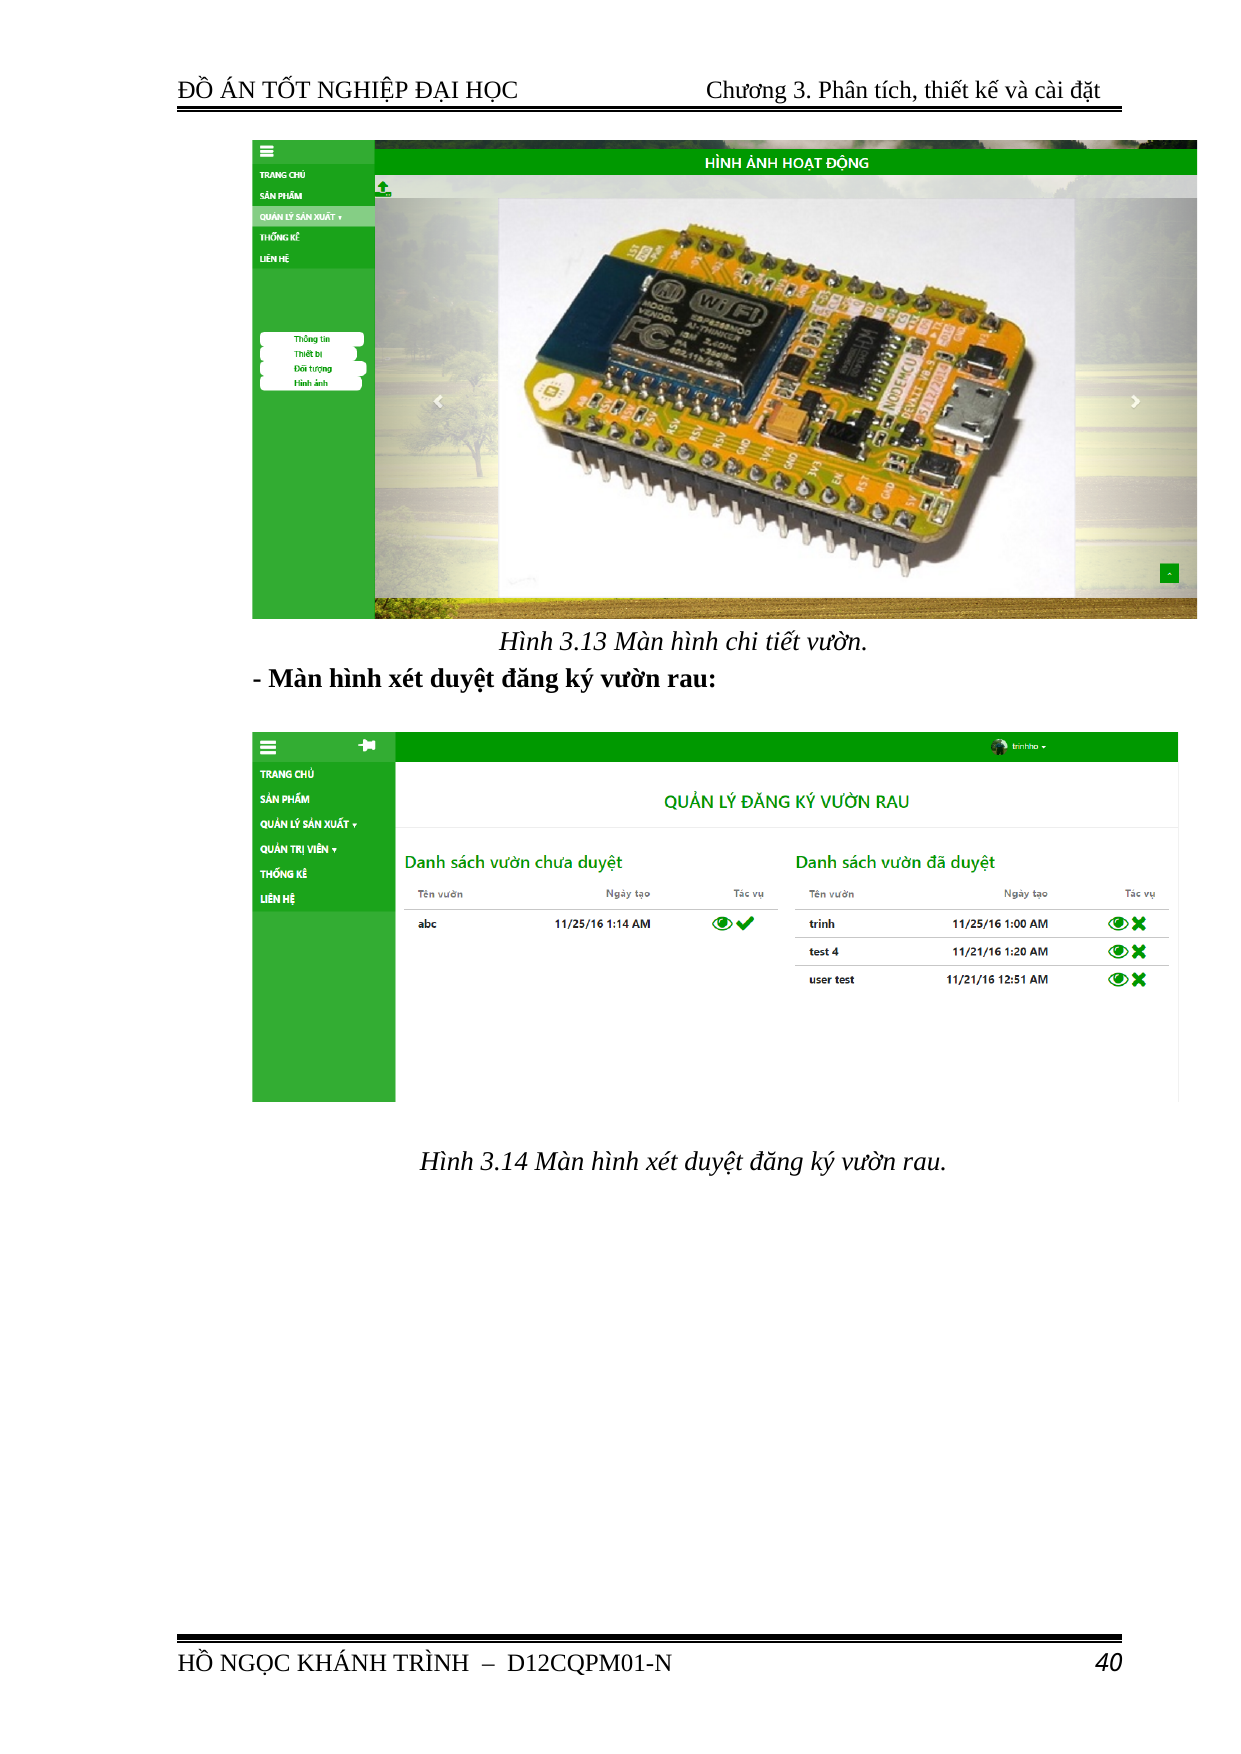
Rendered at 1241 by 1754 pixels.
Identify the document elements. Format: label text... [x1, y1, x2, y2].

text Hình 3.13 Màn hình chi tiết vườn. [252, 624, 1114, 656]
text - Màn hình xét duyệt đăng ký vườn rau: [252, 662, 1114, 693]
text Hình 3.14 Màn hình xét duyệt đăng ký vườn rau. [252, 1145, 1114, 1176]
picture [252, 140, 1198, 619]
picture [252, 732, 1179, 1102]
